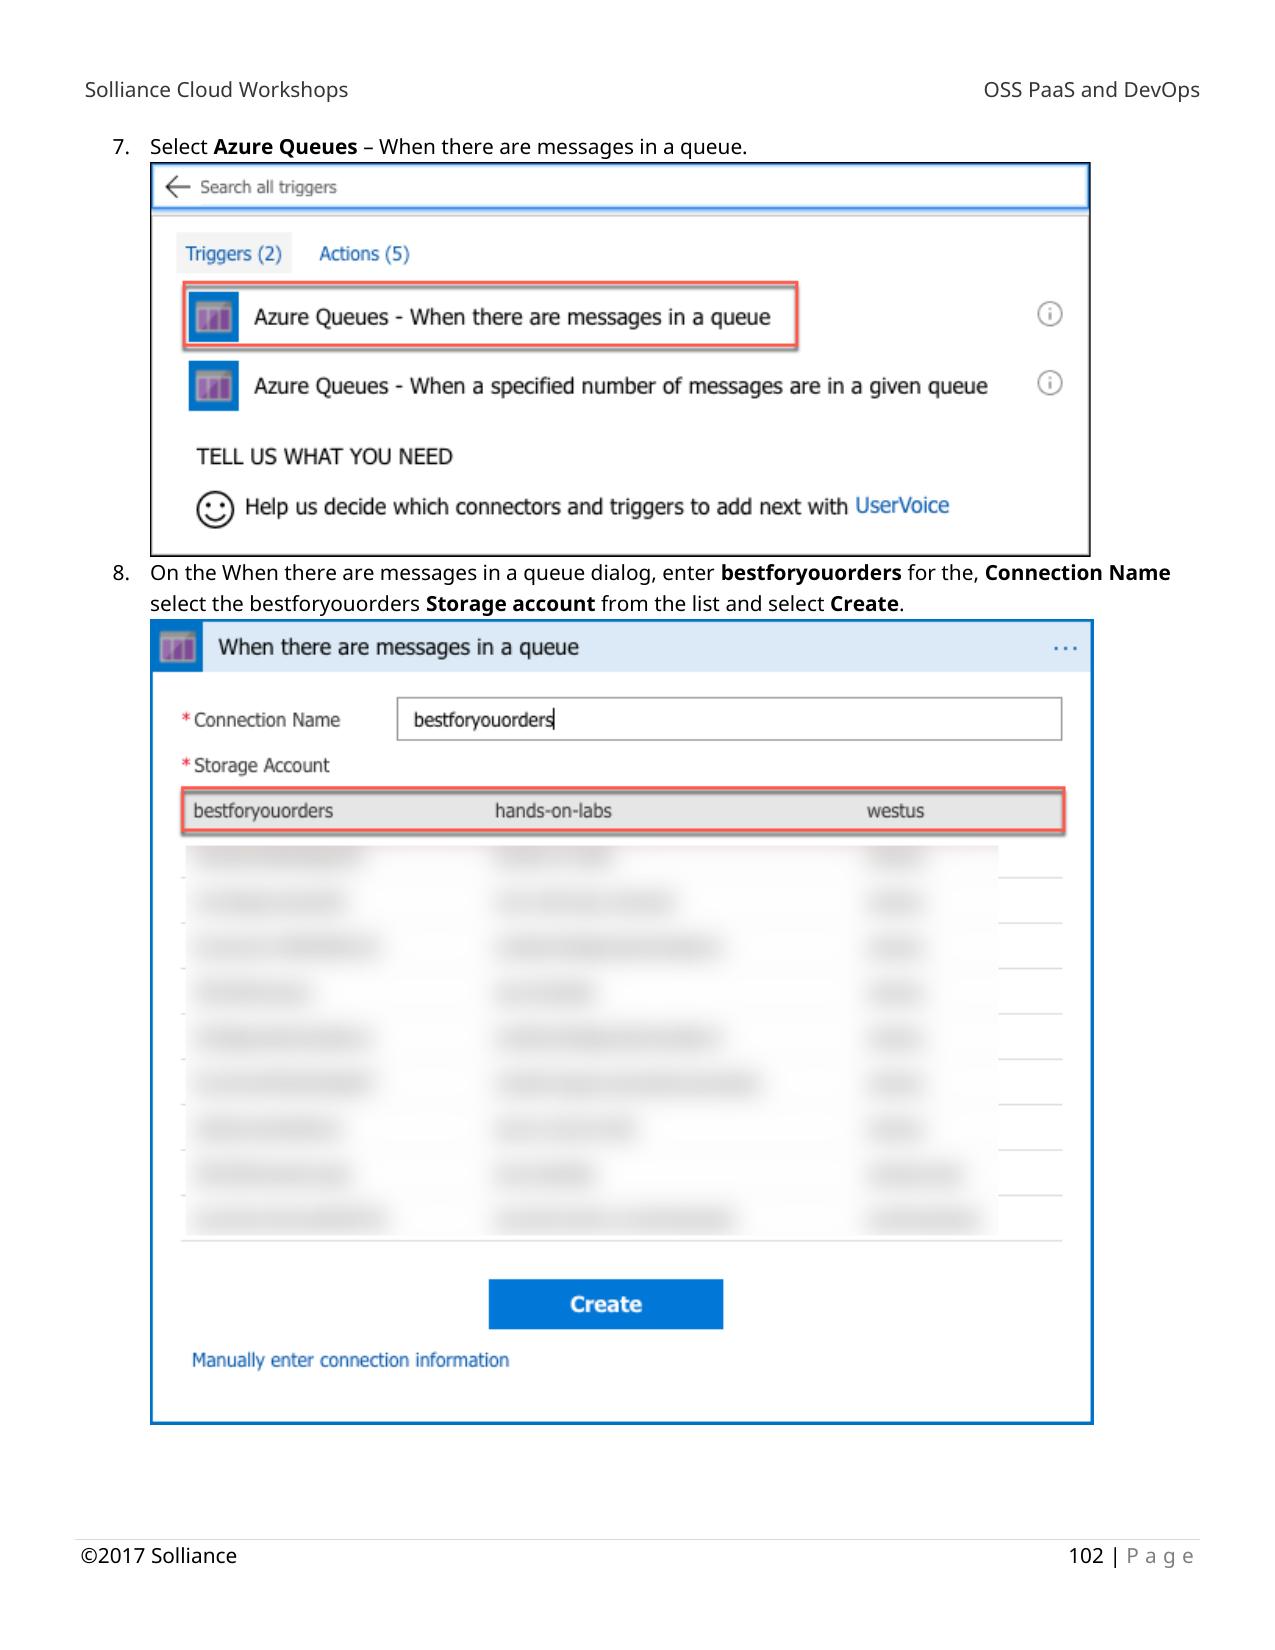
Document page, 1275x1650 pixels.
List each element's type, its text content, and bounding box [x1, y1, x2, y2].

picture [150, 162, 1091, 557]
picture [150, 619, 1094, 1425]
